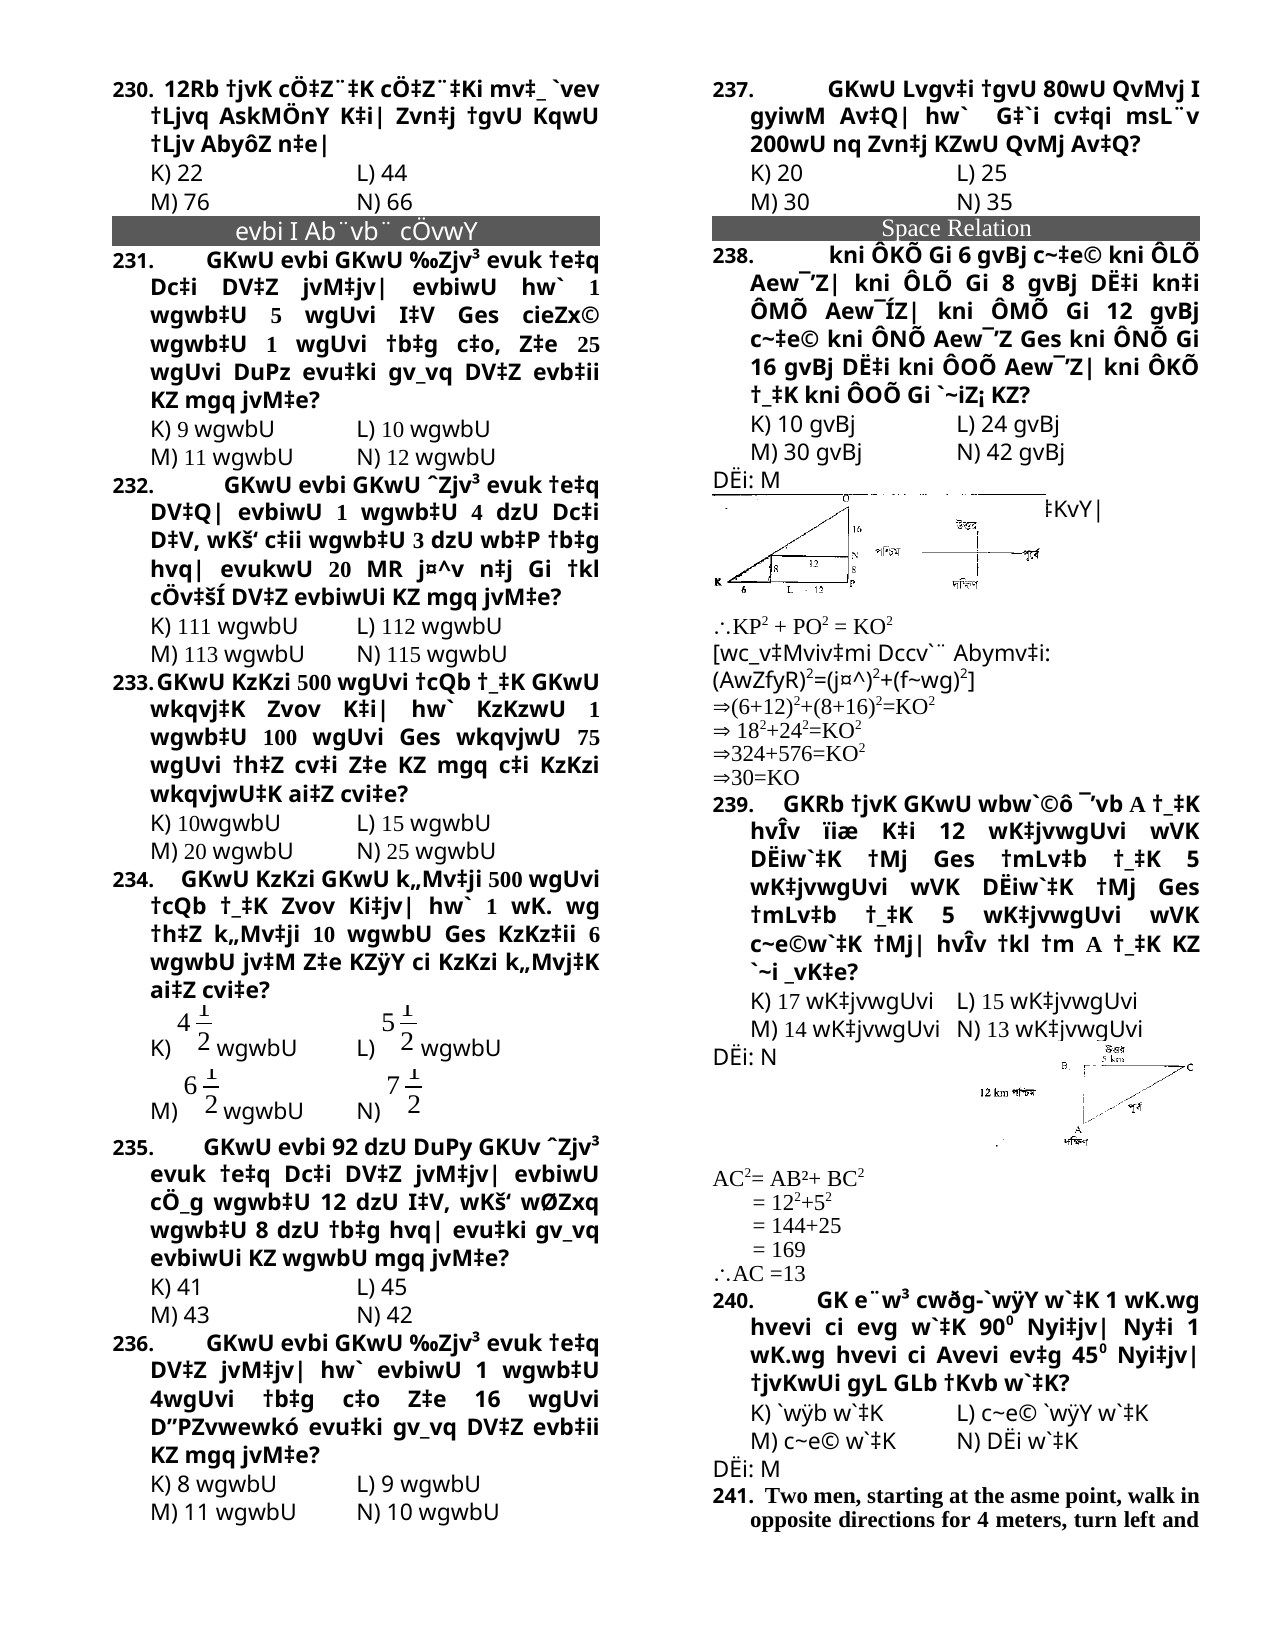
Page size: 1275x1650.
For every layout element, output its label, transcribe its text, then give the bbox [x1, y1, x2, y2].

text 182+242=KO2 [712, 719, 1200, 743]
text = 122+52 [712, 1191, 1200, 1215]
text Space Relation [712, 216, 1200, 241]
text K) 22 L) 44 [112, 159, 600, 187]
text M) 14 wK‡jvwgUvi N) 13 wK‡jvwgUvi [712, 1015, 1200, 1043]
text evbi I Ab¨vb¨ cÖvwY [112, 216, 600, 246]
text M) wgwbU N) [112, 1069, 600, 1132]
text M) 20 wgwbU N) 25 wgwbU [112, 837, 600, 865]
list 12Rb †jvK cÖ‡Z¨‡K cÖ‡Z¨‡Ki mv‡_ `vev †Ljvq AskMÖnY K‡i| Zvn‡j †gvU KqwU †Ljv AbyôZ n‡e| [112, 75, 600, 159]
text K) 41 L) 45 [112, 1273, 600, 1301]
text [wc_v‡Mviv‡mi Dccv`¨ Abymv‡i:(AwZfyR)2=(j¤^)2+(f~wg)2] [712, 639, 1200, 696]
text AC2= AB²+ BC2 [712, 1168, 1200, 1191]
list GKwU evbi GKwU ‰Zjv³ evuk †e‡q DV‡Z jvM‡jv| hw` evbiwU 1 wgwb‡U 4wgUvi †b‡g c‡o Z‡e 16 wgUvi D”PZvwewkó evu‡ki gv_vq DV‡Z evb‡ii KZ mgq jvM‡e? [112, 1329, 600, 1470]
text K) 9 wgwbU L) 10 wgwbU [112, 415, 600, 443]
text K) 17 wK‡jvwgUvi L) 15 wK‡jvwgUvi [712, 987, 1200, 1015]
text K) 111 wgwbU L) 112 wgwbU [112, 612, 600, 640]
text 30=KO [712, 766, 1200, 790]
list GKwU evbi GKwU ˆZjv³ evuk †e‡q DV‡Q| evbiwU 1 wgwb‡U 4 dzU Dc‡i D‡V, wKš‘ c‡ii wgwb‡U 3 dzU wb‡P †b‡g hvq| evukwU 20 MR j¤^v n‡j Gi †kl cÖv‡šÍ DV‡Z evbiwUi KZ mgq jvM‡e? [112, 471, 600, 612]
text = 144+25 [712, 1215, 1200, 1239]
list kni ÔKÕ Gi 6 gvBj c~‡e© kni ÔLÕ Aew¯’Z| kni ÔLÕ Gi 8 gvBj DË‡i kn‡i ÔMÕ Aew¯ÍZ| kni ÔMÕ Gi 12 gvBj c~‡e© kni ÔNÕ Aew¯’Z Ges kni ÔNÕ Gi 16 gvBj DË‡i kni ÔOÕ Aew¯’Z| kni ÔKÕ †_‡K kni ÔOÕ Gi `~iZ¡ KZ? [712, 241, 1200, 410]
text DËi: N [712, 1043, 971, 1071]
text K) 8 wgwbU L) 9 wgwbU [112, 1470, 600, 1498]
list GKwU evbi 92 dzU DuPy GKUv ˆZjv³ evuk †e‡q Dc‡i DV‡Z jvM‡jv| evbiwU cÖ_g wgwb‡U 12 dzU I‡V, wKš‘ wØZxq wgwb‡U 8 dzU †b‡g hvq| evu‡ki gv_vq evbiwUi KZ wgwbU mgq jvM‡e? [112, 1132, 600, 1273]
text M) 43 N) 42 [112, 1301, 600, 1329]
list GKRb †jvK GKwU wbw`©ô ¯’vb A †_‡K hvÎv ïiæ K‡i 12 wK‡jvwgUvi wVK DËiw`‡K †Mj Ges †mLv‡b †_‡K 5 wK‡jvwgUvi wVK DËiw`‡K †Mj Ges †mLv‡b †_‡K 5 wK‡jvwgUvi wVK c~e©w`‡K †Mj| hvÎv †kl †m A †_‡K KZ `~i _vK‡e? [712, 790, 1200, 987]
text K) 20 L) 25 [712, 159, 1200, 187]
text K P O mg‡KvYx wÎfzR| P=mg‡KvY| [1046, 494, 1200, 523]
text (6+12)2+(8+16)2=KO2 [712, 696, 1200, 719]
list GKwU KzKzi GKwU k„Mv‡ji 500 wgUvi †cQb †_‡K Zvov Ki‡jv| hw` 1 wK. wg †h‡Z k„Mv‡ji 10 wgwbU Ges KzKz‡ii 6 wgwbU jv‡M Z‡e KZÿY ci KzKzi k„Mvj‡K ai‡Z cvi‡e? [112, 865, 600, 1006]
text K) `wÿb w`‡K L) c~e© `wÿY w`‡K [712, 1398, 1200, 1427]
list GKwU KzKzi 500 wgUvi †cQb †_‡K GKwU wkqvj‡K Zvov K‡i| hw` KzKzwU 1 wgwb‡U 100 wgUvi Ges wkqvjwU 75 wgUvi †h‡Z cv‡i Z‡e KZ mgq c‡i KzKzi wkqvjwU‡K ai‡Z cvi‡e? [112, 668, 600, 809]
text M) 113 wgwbU N) 115 wgwbU [112, 640, 600, 668]
text KP2 + PO2 = KO2 [712, 616, 1200, 639]
text M) 76 N) 66 [112, 187, 600, 216]
text M) c~e© w`‡K N) DËi w`‡K [712, 1427, 1200, 1455]
text M) 30 gvBj N) 42 gvBj [712, 438, 1200, 466]
list GKwU evbi GKwU ‰Zjv³ evuk †e‡q Dc‡i DV‡Z jvM‡jv| evbiwU hw` 1 wgwb‡U 5 wgUvi I‡V Ges cieZx© wgwb‡U 1 wgUvi †b‡g c‡o, Z‡e 25 wgUvi DuPz evu‡ki gv_vq DV‡Z evb‡ii KZ mgq jvM‡e? [112, 246, 600, 415]
text DËi: M [712, 1455, 1200, 1483]
text M) 30 N) 35 [712, 187, 1200, 216]
list GK e¨w³ cwðg-`wÿY w`‡K 1 wK.wg hvevi ci evg w`‡K 900 Nyi‡jv| Ny‡i 1 wK.wg hvevi ci Avevi ev‡g 450 Nyi‡jv| †jvKwUi gyL GLb †Kvb w`‡K? [712, 1286, 1200, 1398]
text K) 10wgwbU L) 15 wgwbU [112, 809, 600, 837]
text 324+576=KO2 [712, 743, 1200, 766]
text K) 10 gvBj L) 24 gvBj [712, 410, 1200, 438]
text = 169 [712, 1239, 1200, 1262]
text K) wgwbU L) wgwbU [112, 1006, 600, 1069]
list GKwU Lvgv‡i †gvU 80wU QvMvj I gyiwM Av‡Q| hw` G‡`i cv‡qi msL¨v 200wU nq Zvn‡j KZwU QvMj Av‡Q? [712, 75, 1200, 159]
text AC =13 [712, 1262, 1200, 1286]
text M) 11 wgwbU N) 12 wgwbU [112, 443, 600, 471]
text M) 11 wgwbU N) 10 wgwbU [112, 1498, 600, 1526]
text DËi: M [712, 466, 1200, 494]
